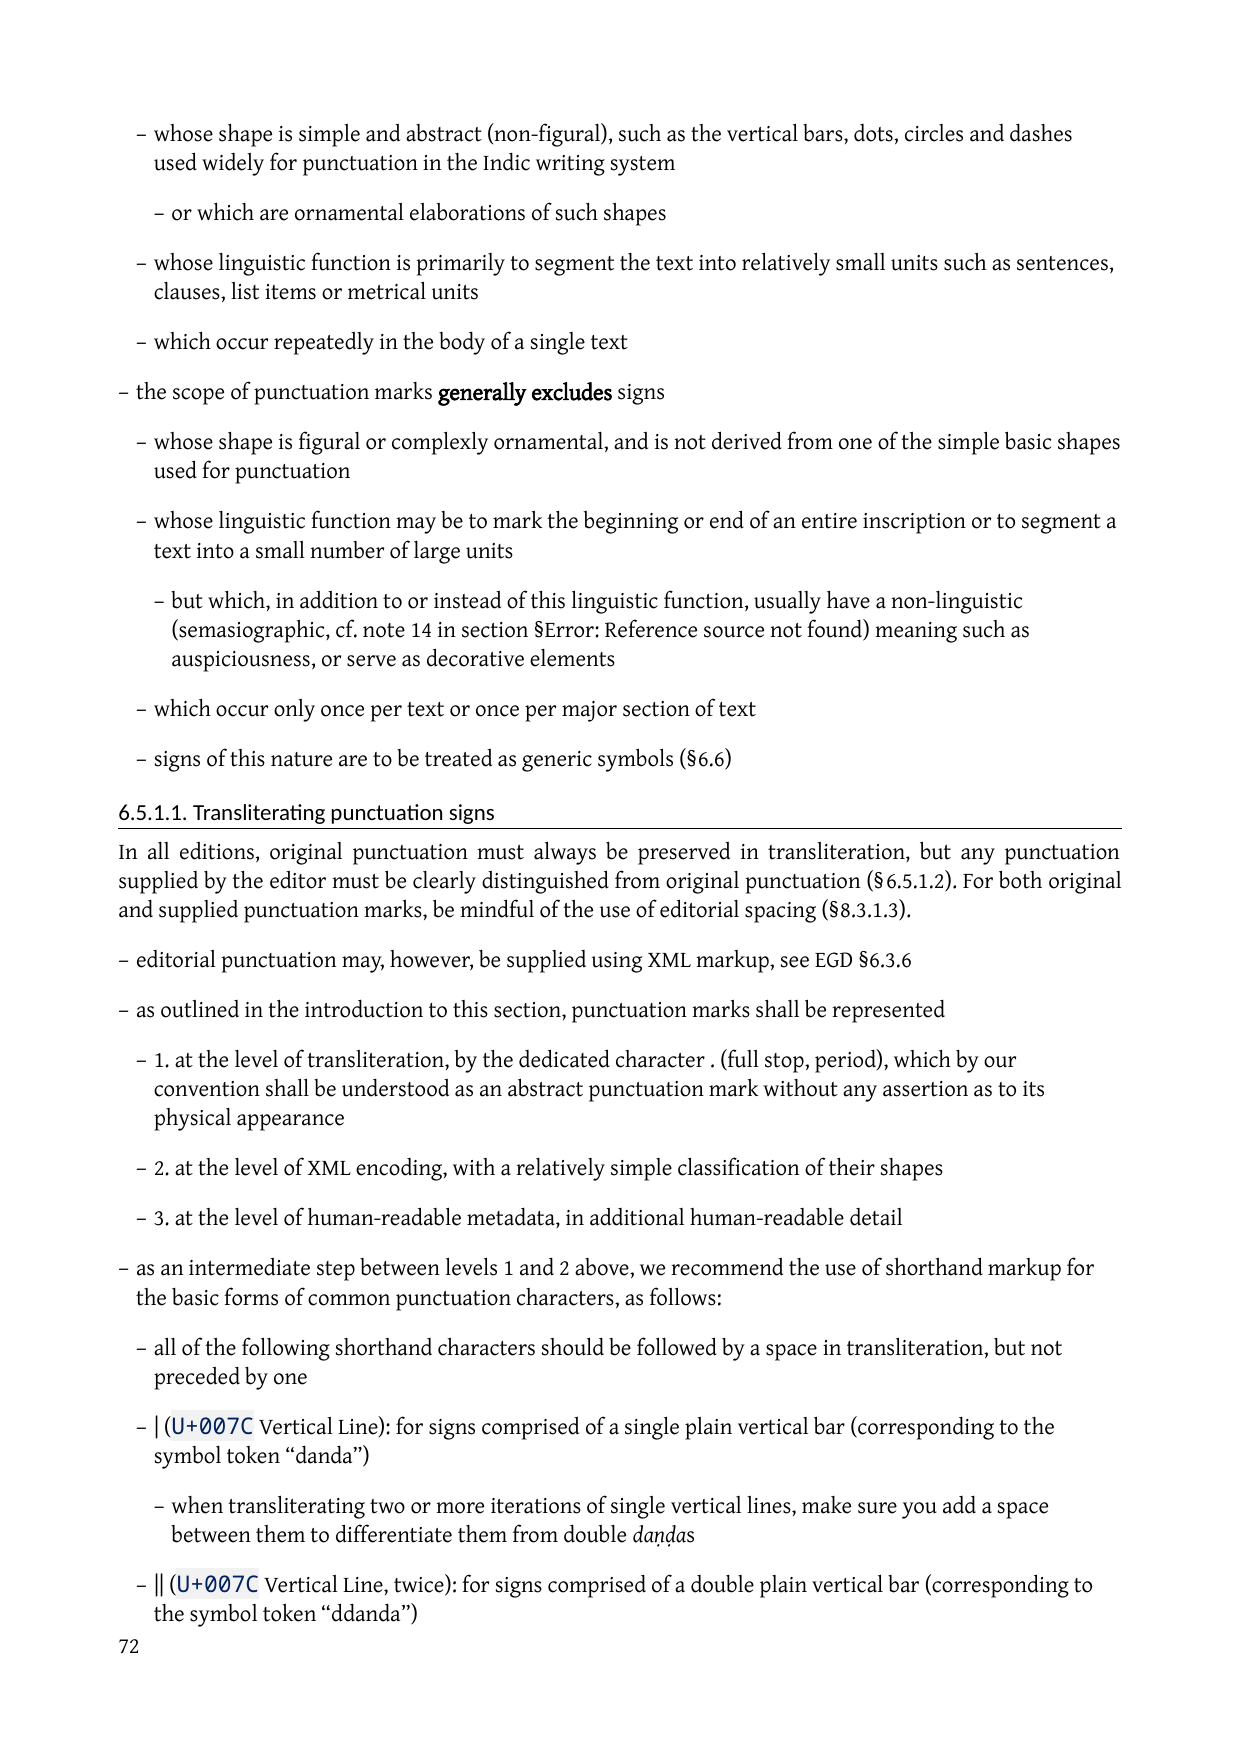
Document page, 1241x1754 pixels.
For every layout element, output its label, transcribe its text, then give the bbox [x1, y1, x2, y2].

list | (U+007C Vertical Line): for signs comprised of a single plain vertical bar (corresponding to the symbol token “danda”) [136, 1411, 1122, 1469]
list whose linguistic function is primarily to segment the text into relatively small units such as sentences, clauses, list items or metrical units [136, 247, 1122, 306]
list || (U+007C Vertical Line, twice): for signs comprised of a double plain vertical bar (corresponding to the symbol token “ddanda”) [136, 1569, 1122, 1627]
list whose shape is simple and abstract (non-figural), such as the vertical bars, dots, circles and dashes used widely for punctuation in the Indic writing system [136, 118, 1122, 176]
list 2. at the level of XML encoding, with a relatively simple classification of their shapes [136, 1152, 1122, 1182]
list 1. at the level of transliteration, by the dedicated character . (full stop, period), which by our convention shall be understood as an abstract punctuation mark without any assertion as to its physical appearance [136, 1044, 1122, 1132]
subtitle Transliterating punctuation signs [118, 797, 1122, 828]
list when transliterating two or more iterations of single vertical lines, make sure you add a space between them to differentiate them from double daṇḍas [153, 1490, 1122, 1548]
list which occur only once per text or once per major section of text [136, 693, 1122, 722]
list all of the following shorthand characters should be followed by a space in transliteration, but not preceded by one [136, 1332, 1122, 1390]
list which occur repeatedly in the body of a single text [136, 326, 1122, 356]
text In all editions, original punctuation must always be preserved in transliteration, but any punctuation supplied by the editor must be clearly distinguished from original punctuation (§6.5.1.2). For both original and supplied punctuation marks, be mindful of the use of editorial spacing (§8.3.1.3). [118, 836, 1122, 923]
list the scope of punctuation marks generally excludes signs [118, 376, 1122, 406]
list signs of this nature are to be treated as generic symbols (§6.6) [136, 743, 1122, 772]
list whose linguistic function may be to mark the beginning or end of an entire inscription or to segment a text into a small number of large units [136, 506, 1122, 564]
list editorial punctuation may, however, be supplied using XML markup, see EGD §6.3.6 [118, 944, 1122, 973]
list or which are ornamental elaborations of such shapes [153, 197, 1122, 226]
list 3. at the level of human-readable metadata, in additional human-readable detail [136, 1202, 1122, 1232]
list as outlined in the introduction to this section, punctuation marks shall be represented [118, 994, 1122, 1023]
list whose shape is figural or complexly ornamental, and is not derived from one of the simple basic shapes used for punctuation [136, 426, 1122, 485]
list as an intermediate step between levels 1 and 2 above, we recommend the use of shorthand markup for the basic forms of common punctuation characters, as follows: [118, 1252, 1122, 1311]
